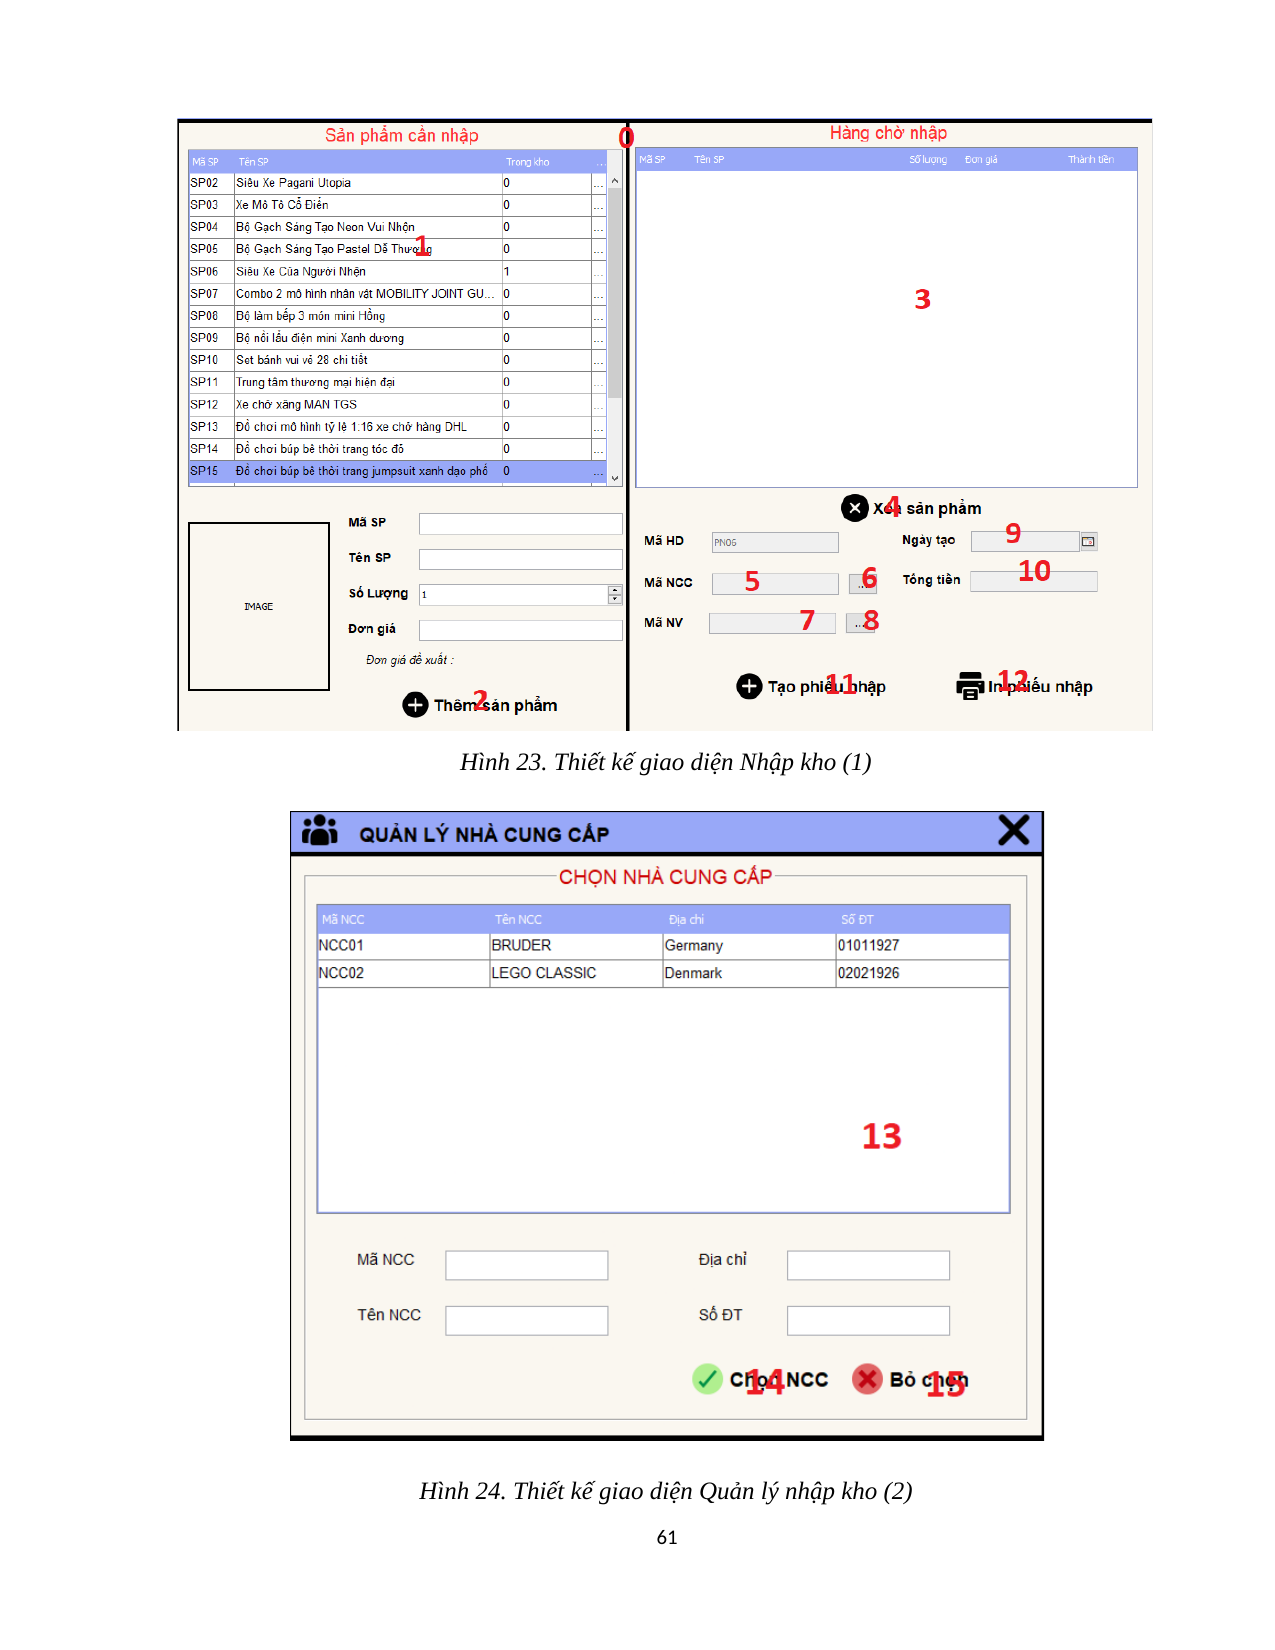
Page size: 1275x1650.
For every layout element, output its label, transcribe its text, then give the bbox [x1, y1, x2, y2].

picture [177, 118, 1153, 731]
picture [290, 811, 1045, 1441]
